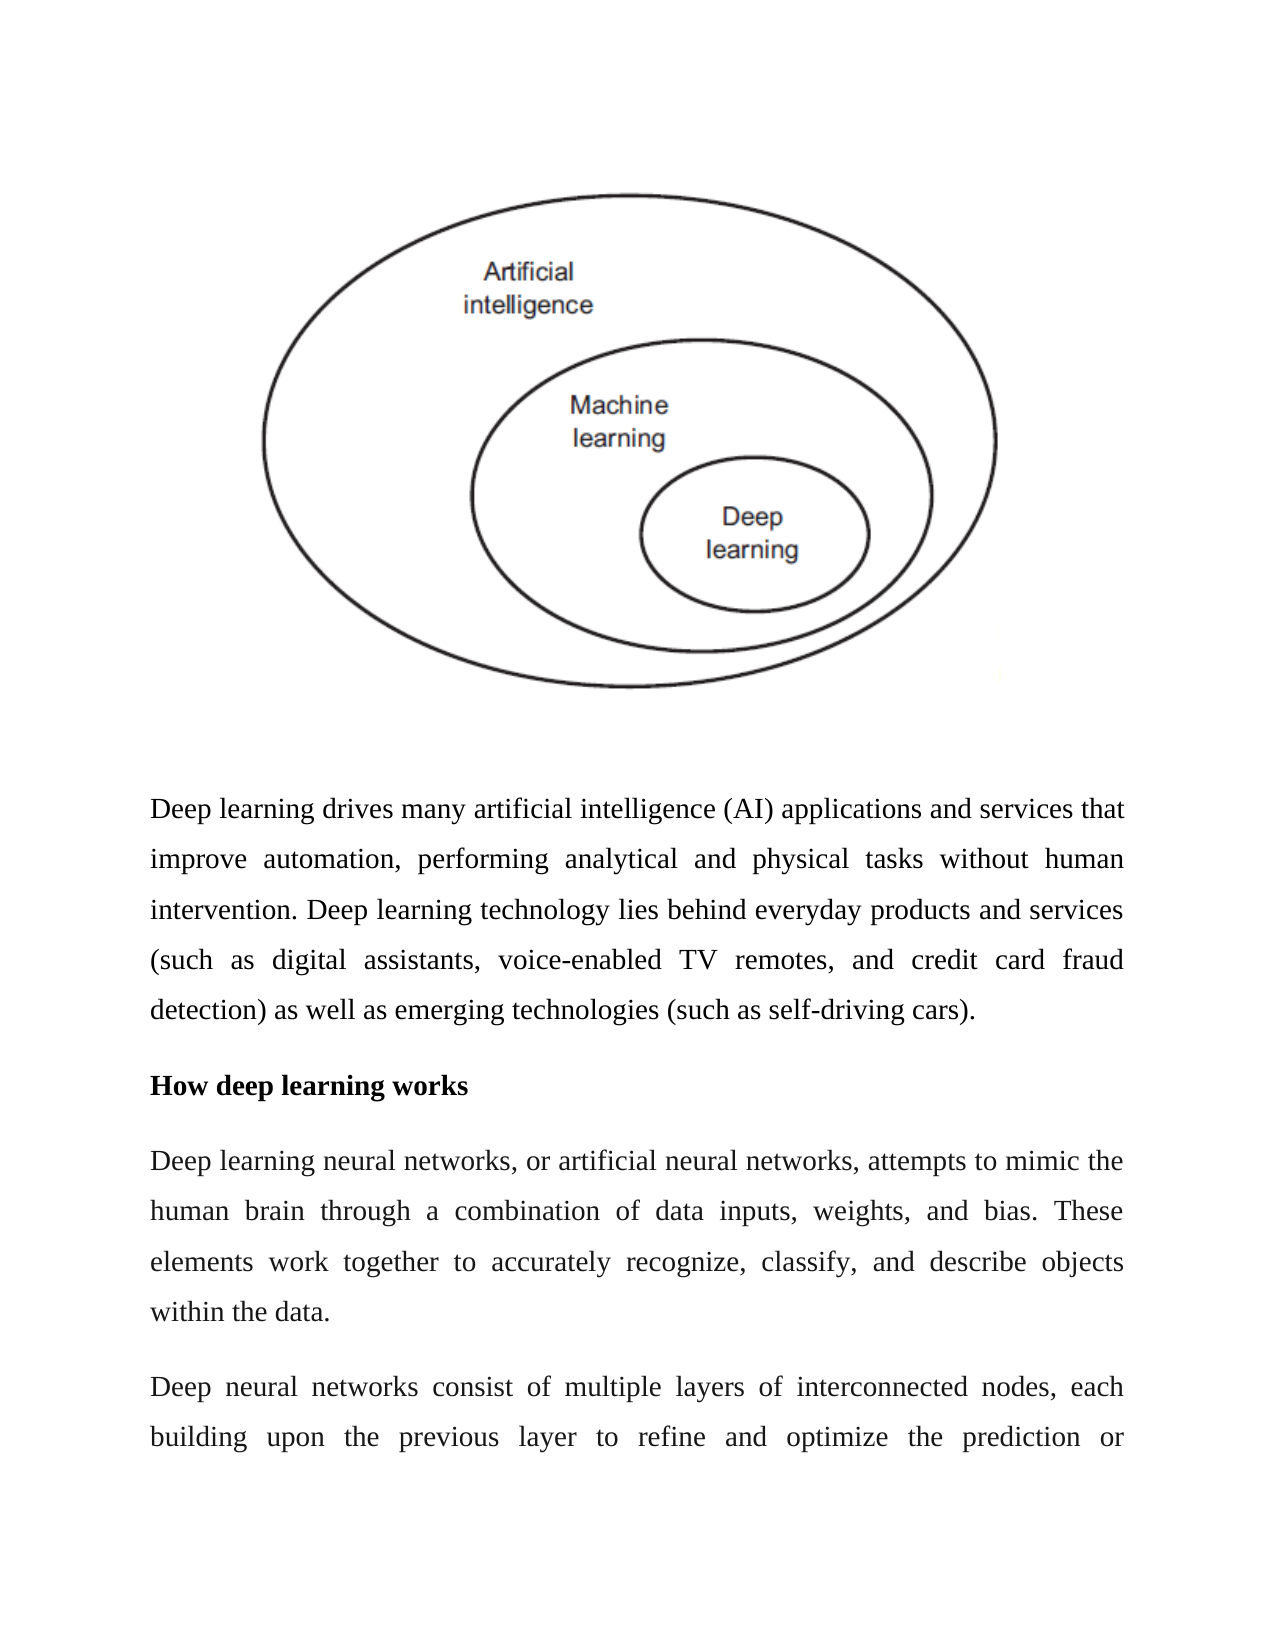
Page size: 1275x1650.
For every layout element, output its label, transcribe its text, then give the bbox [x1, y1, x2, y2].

text Deep learning drives many artificial intelligence (AI) applications and services that improve automation, performing analytical and physical tasks without human intervention. Deep learning technology lies behind everyday products and services (such as digital assistants, voice-enabled TV remotes, and credit card fraud detection) as well as emerging technologies (such as self-driving cars). [150, 791, 1125, 1026]
picture [227, 150, 1048, 753]
text How deep learning works [150, 1068, 1125, 1101]
text Deep learning neural networks, or artificial neural networks, attempts to mimic the human brain through a combination of data inputs, weights, and bias. These elements work together to accurately recognize, classify, and describe objects within the data. [150, 1143, 1125, 1327]
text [150, 1369, 1125, 1453]
